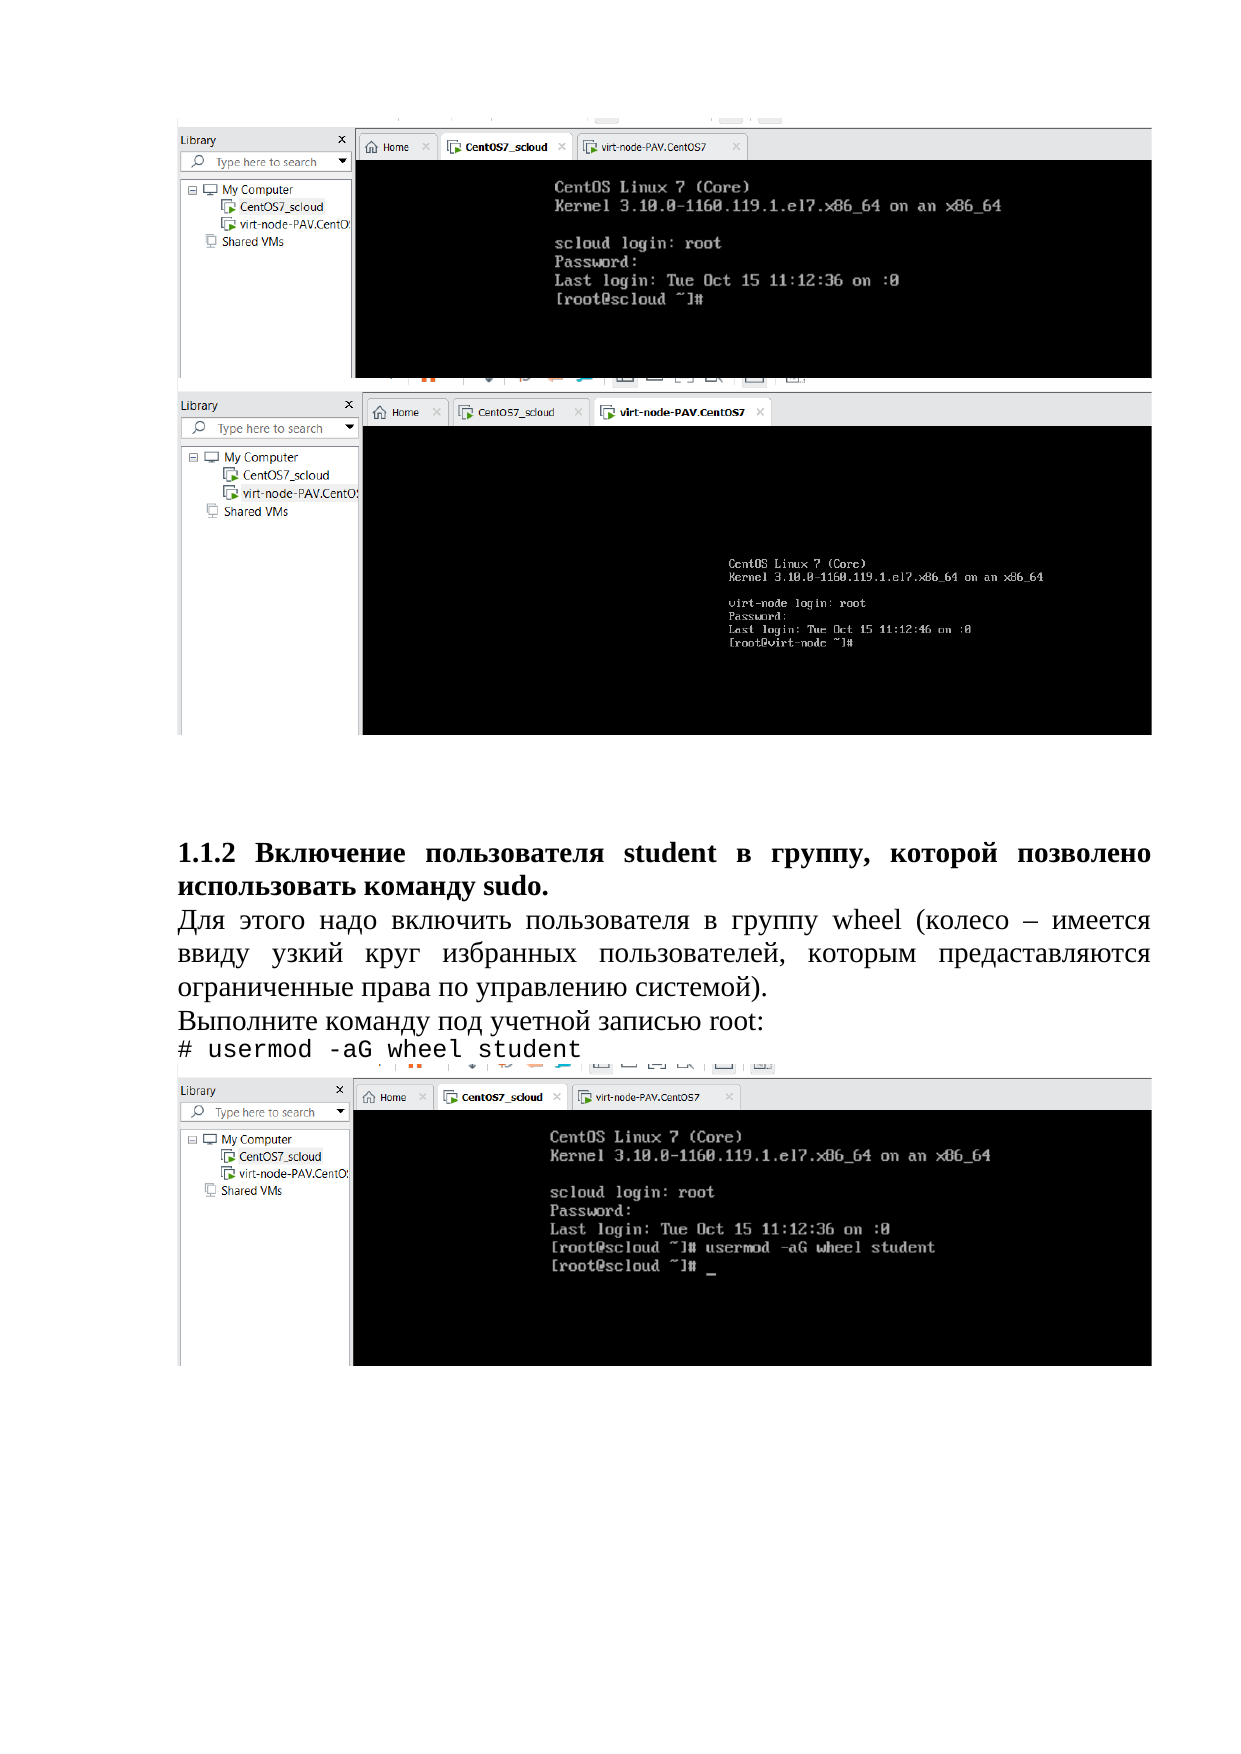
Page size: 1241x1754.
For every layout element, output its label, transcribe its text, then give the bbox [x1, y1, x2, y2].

text Для этого надо включить пользователя в группу wheel (колесо – имеется ввиду узкий круг избранных пользователей, которым предаставляются ограниченные права по управлению системой). [177, 902, 1152, 1003]
picture [177, 118, 1152, 735]
text Выполните команду под учетной записью root: [177, 1003, 1152, 1036]
text # usermod -aG wheel student [177, 1036, 1152, 1064]
text 1.1.2 Включение пользователя student в группу, которой позволено использовать команду sudo. [177, 835, 1152, 902]
picture [177, 1064, 1152, 1366]
